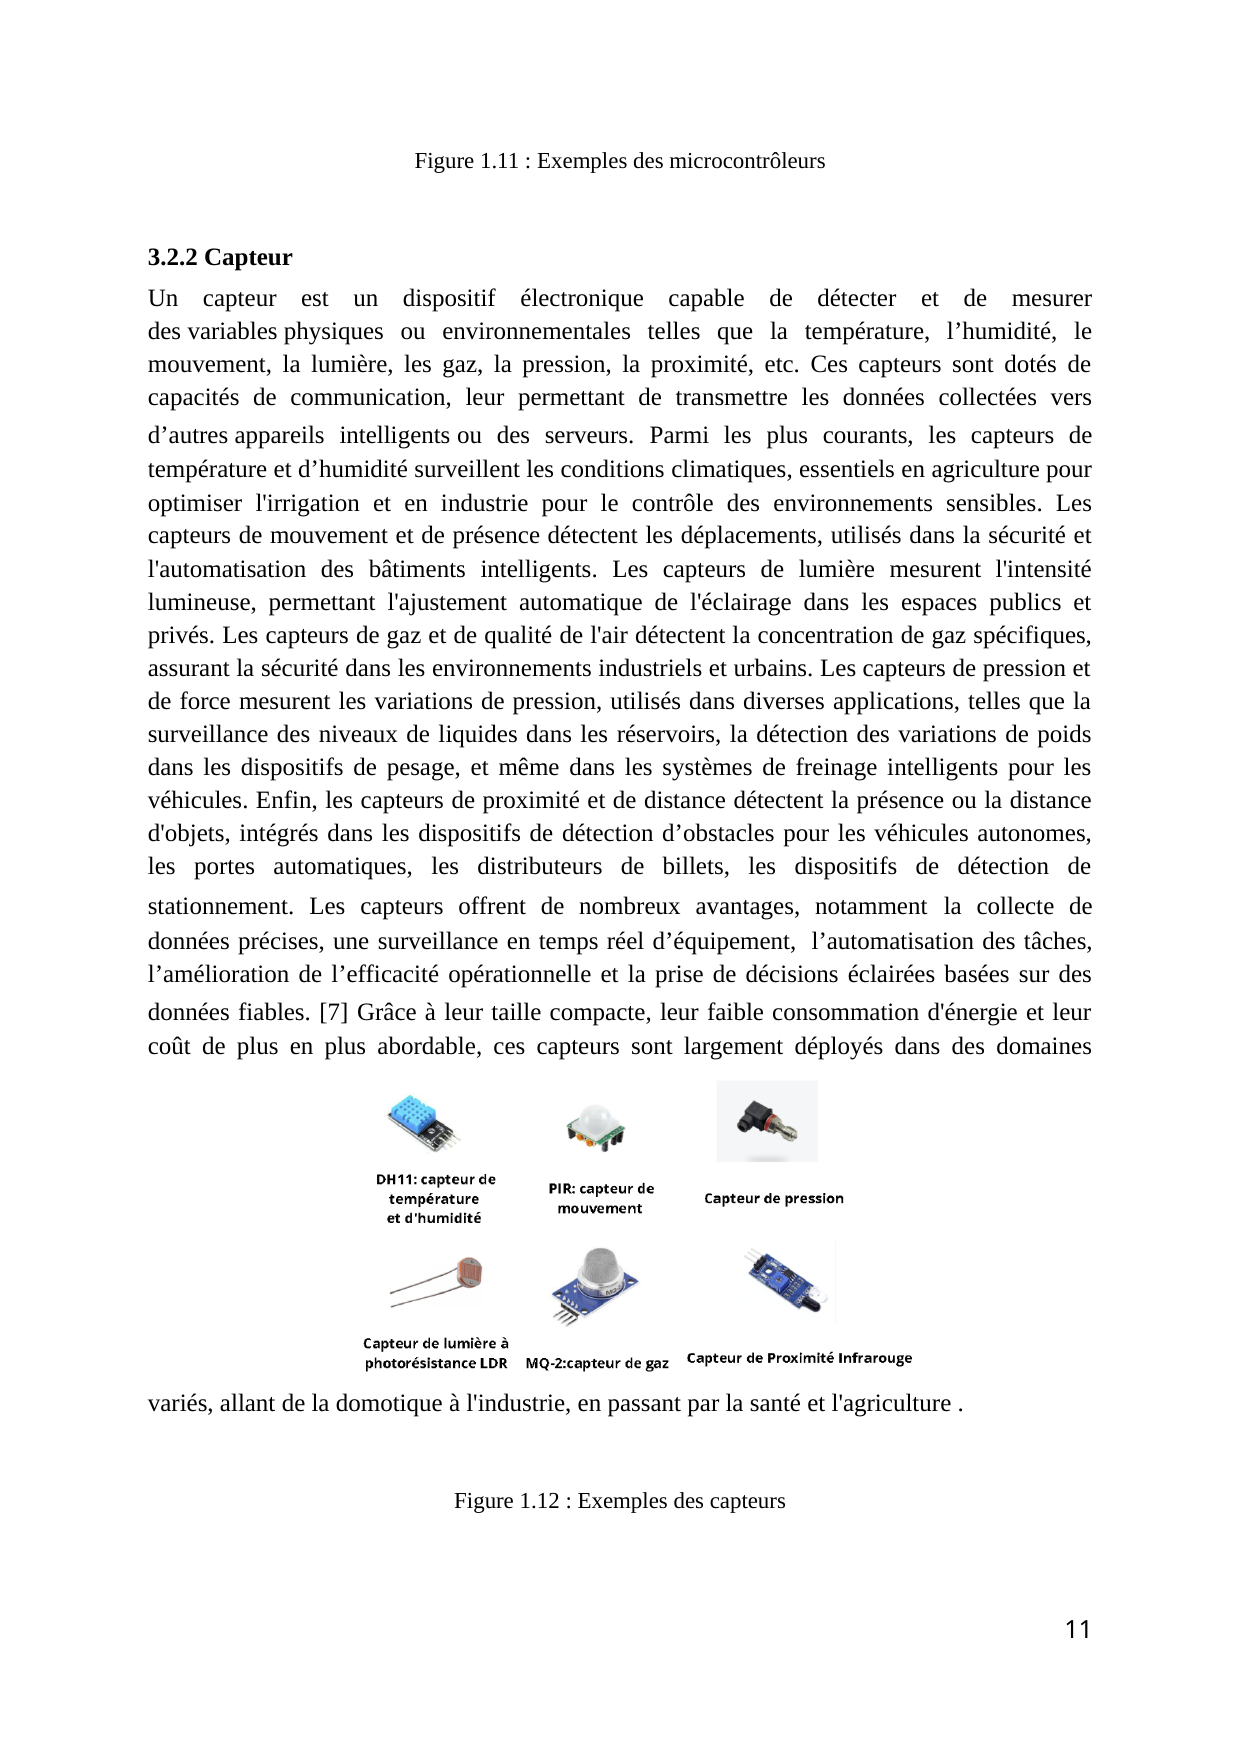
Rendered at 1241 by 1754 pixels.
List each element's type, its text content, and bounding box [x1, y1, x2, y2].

text Un capteur est un dispositif électronique capable de détecter et de mesurer des variables physiques ou environnementales telles que la température, l’humidité, le mouvement, la lumière, les gaz, la pression, la proximité, etc. Ces capteurs sont dotés de capacités de communication, leur permettant de transmettre les données collectées vers d’autres appareils intelligents ou des serveurs. Parmi les plus courants, les capteurs de température et d’humidité surveillent les conditions climatiques, essentiels en agriculture pour optimiser l'irrigation et en industrie pour le contrôle des environnements sensibles. Les capteurs de mouvement et de présence détectent les déplacements, utilisés dans la sécurité et l'automatisation des bâtiments intelligents. Les capteurs de lumière mesurent l'intensité lumineuse, permettant l'ajustement automatique de l'éclairage dans les espaces publics et privés. Les capteurs de gaz et de qualité de l'air détectent la concentration de gaz spécifiques, assurant la sécurité dans les environnements industriels et urbains. Les capteurs de pression et de force mesurent les variations de pression, utilisés dans diverses applications, telles que la surveillance des niveaux de liquides dans les réservoirs, la détection des variations de poids dans les dispositifs de pesage, et même dans les systèmes de freinage intelligents pour les véhicules. Enfin, les capteurs de proximité et de distance détectent la présence ou la distance d'objets, intégrés dans les dispositifs de détection d’obstacles pour les véhicules autonomes, les portes automatiques, les distributeurs de billets, les dispositifs de détection de stationnement. Les capteurs offrent de nombreux avantages, notamment la collecte de données précises, une surveillance en temps réel d’équipement, l’automatisation des tâches, l’amélioration de l’efficacité opérationnelle et la prise de décisions éclairées basées sur des données fiables. Grâce à leur taille compacte, leur faible consommation d'énergie et leur coût de plus en plus abordable, ces capteurs sont largement déployés dans des domaines variés, allant de la domotique à l'industrie, en passant par la santé et l'agriculture . [148, 283, 1093, 1416]
subtitle 3.2.2 Capteur [148, 242, 1093, 271]
picture [317, 1077, 923, 1388]
subtitle Figure 1.12 : Exemples des capteurs [148, 1487, 1093, 1513]
subtitle Figure 1.11 : Exemples des microcontrôleurs [148, 148, 1093, 174]
